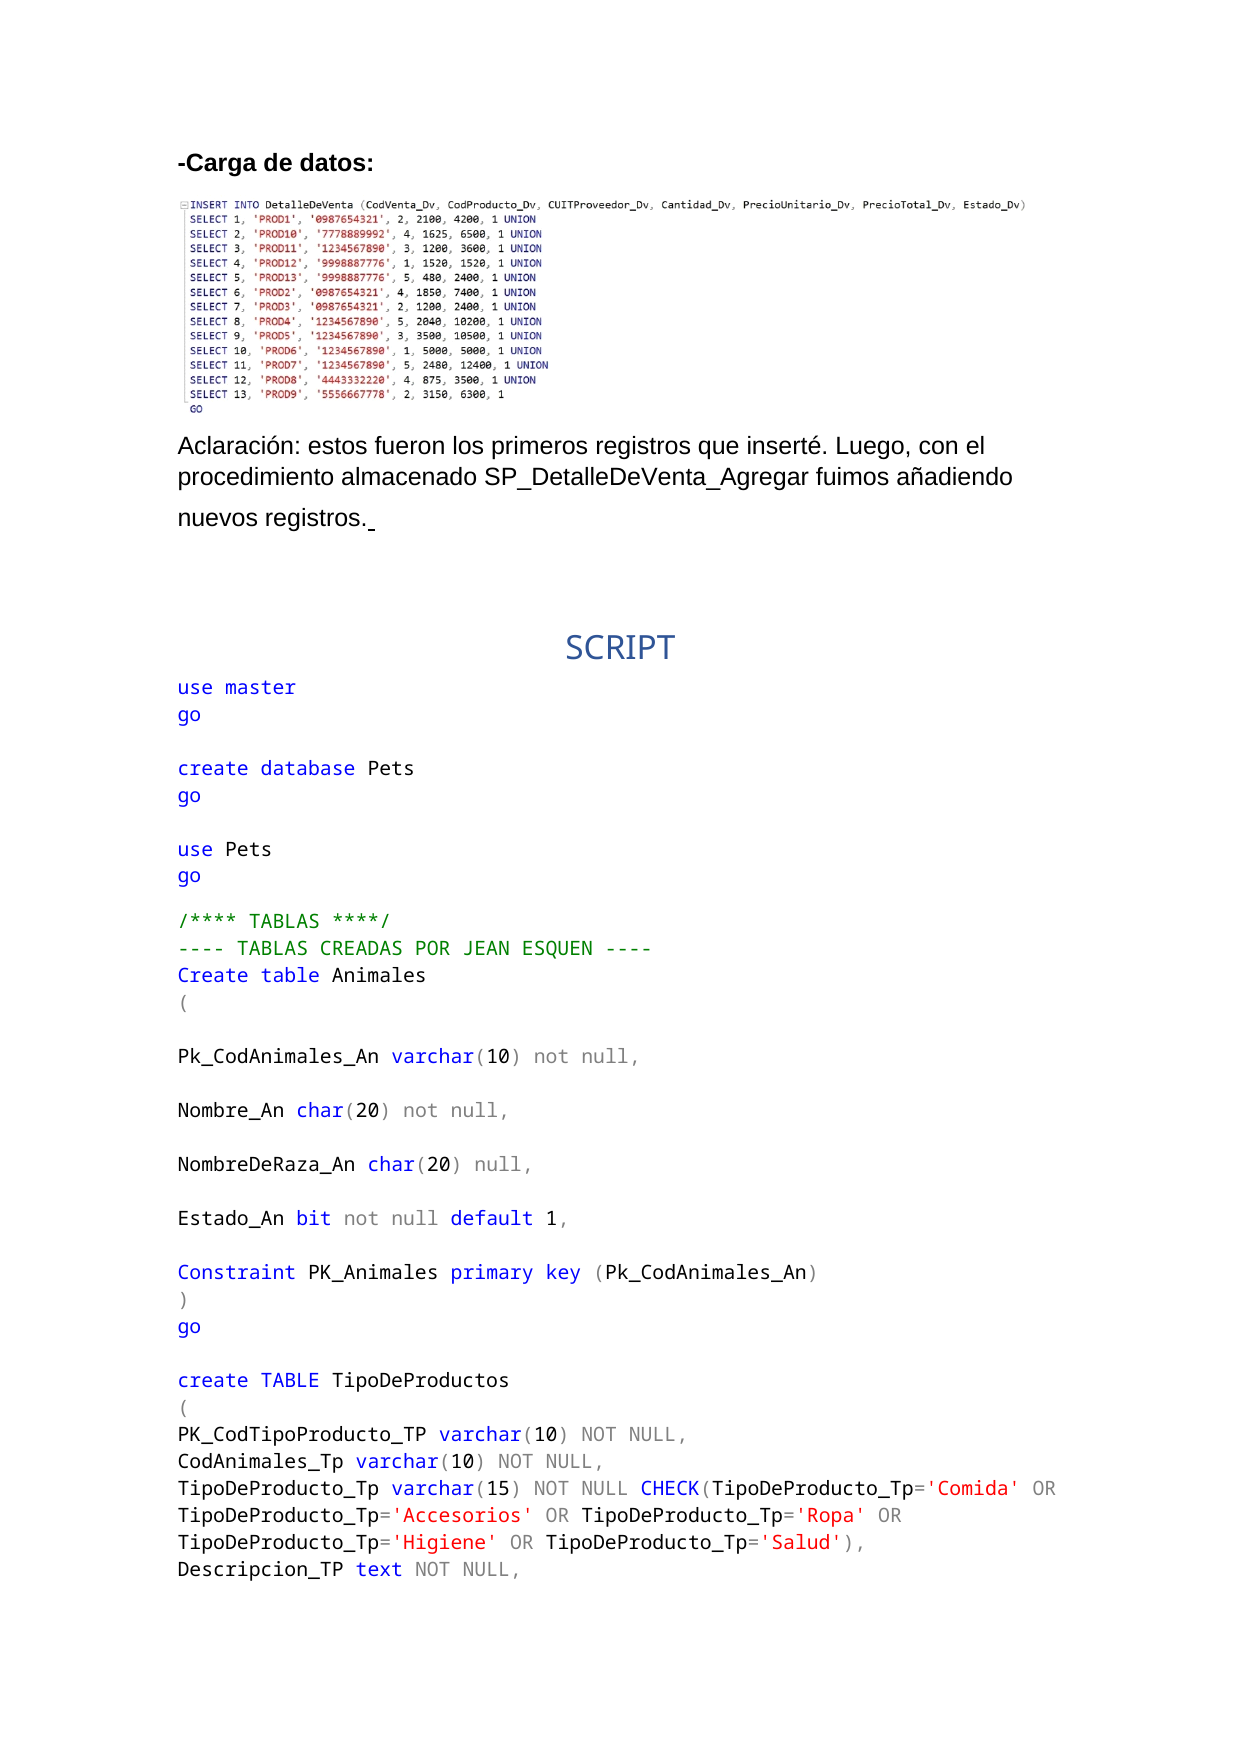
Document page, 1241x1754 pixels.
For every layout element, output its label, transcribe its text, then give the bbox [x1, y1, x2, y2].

text go [177, 1312, 1063, 1339]
text Pk_CodAnimales_An varchar(10) not null, [177, 1042, 1063, 1069]
text ( [177, 988, 1063, 1015]
picture [177, 195, 1028, 413]
text go [177, 781, 1063, 808]
text create database Pets [177, 754, 1063, 781]
text go [177, 862, 1063, 889]
text NombreDeRaza_An char(20) null, [177, 1150, 1063, 1177]
text CodAnimales_Tp varchar(10) NOT NULL, [177, 1447, 1063, 1474]
text -Carga de datos: [177, 148, 1063, 176]
text Aclaración: estos fueron los primeros registros que inserté. Luego, con el procedimiento almacenado SP_DetalleDeVenta_Agregar fuimos añadiendo nuevos registros. [177, 431, 1063, 535]
text ) [177, 1285, 1063, 1312]
text Create table Animales [177, 961, 1063, 988]
text use master [177, 673, 1063, 700]
text Constraint PK_Animales primary key (Pk_CodAnimales_An) [177, 1258, 1063, 1285]
text go [177, 700, 1063, 727]
text TipoDeProducto_Tp varchar(15) NOT NULL CHECK(TipoDeProducto_Tp='Comida' OR TipoDeProducto_Tp='Accesorios' OR TipoDeProducto_Tp='Ropa' OR TipoDeProducto_Tp='Higiene' OR TipoDeProducto_Tp='Salud'), [177, 1474, 1063, 1555]
text create TABLE TipoDeProductos [177, 1366, 1063, 1393]
text Descripcion_TP text NOT NULL, [177, 1555, 1063, 1582]
text use Pets [177, 835, 1063, 862]
text /**** TABLAS ****/ [177, 907, 1063, 934]
text ---- TABLAS CREADAS POR JEAN ESQUEN ---- [177, 934, 1063, 961]
text ( [177, 1393, 1063, 1420]
text Estado_An bit not null default 1, [177, 1204, 1063, 1231]
text Nombre_An char(20) not null, [177, 1096, 1063, 1123]
text PK_CodTipoProducto_TP varchar(10) NOT NULL, [177, 1420, 1063, 1447]
text SCRIPT [177, 624, 1063, 669]
